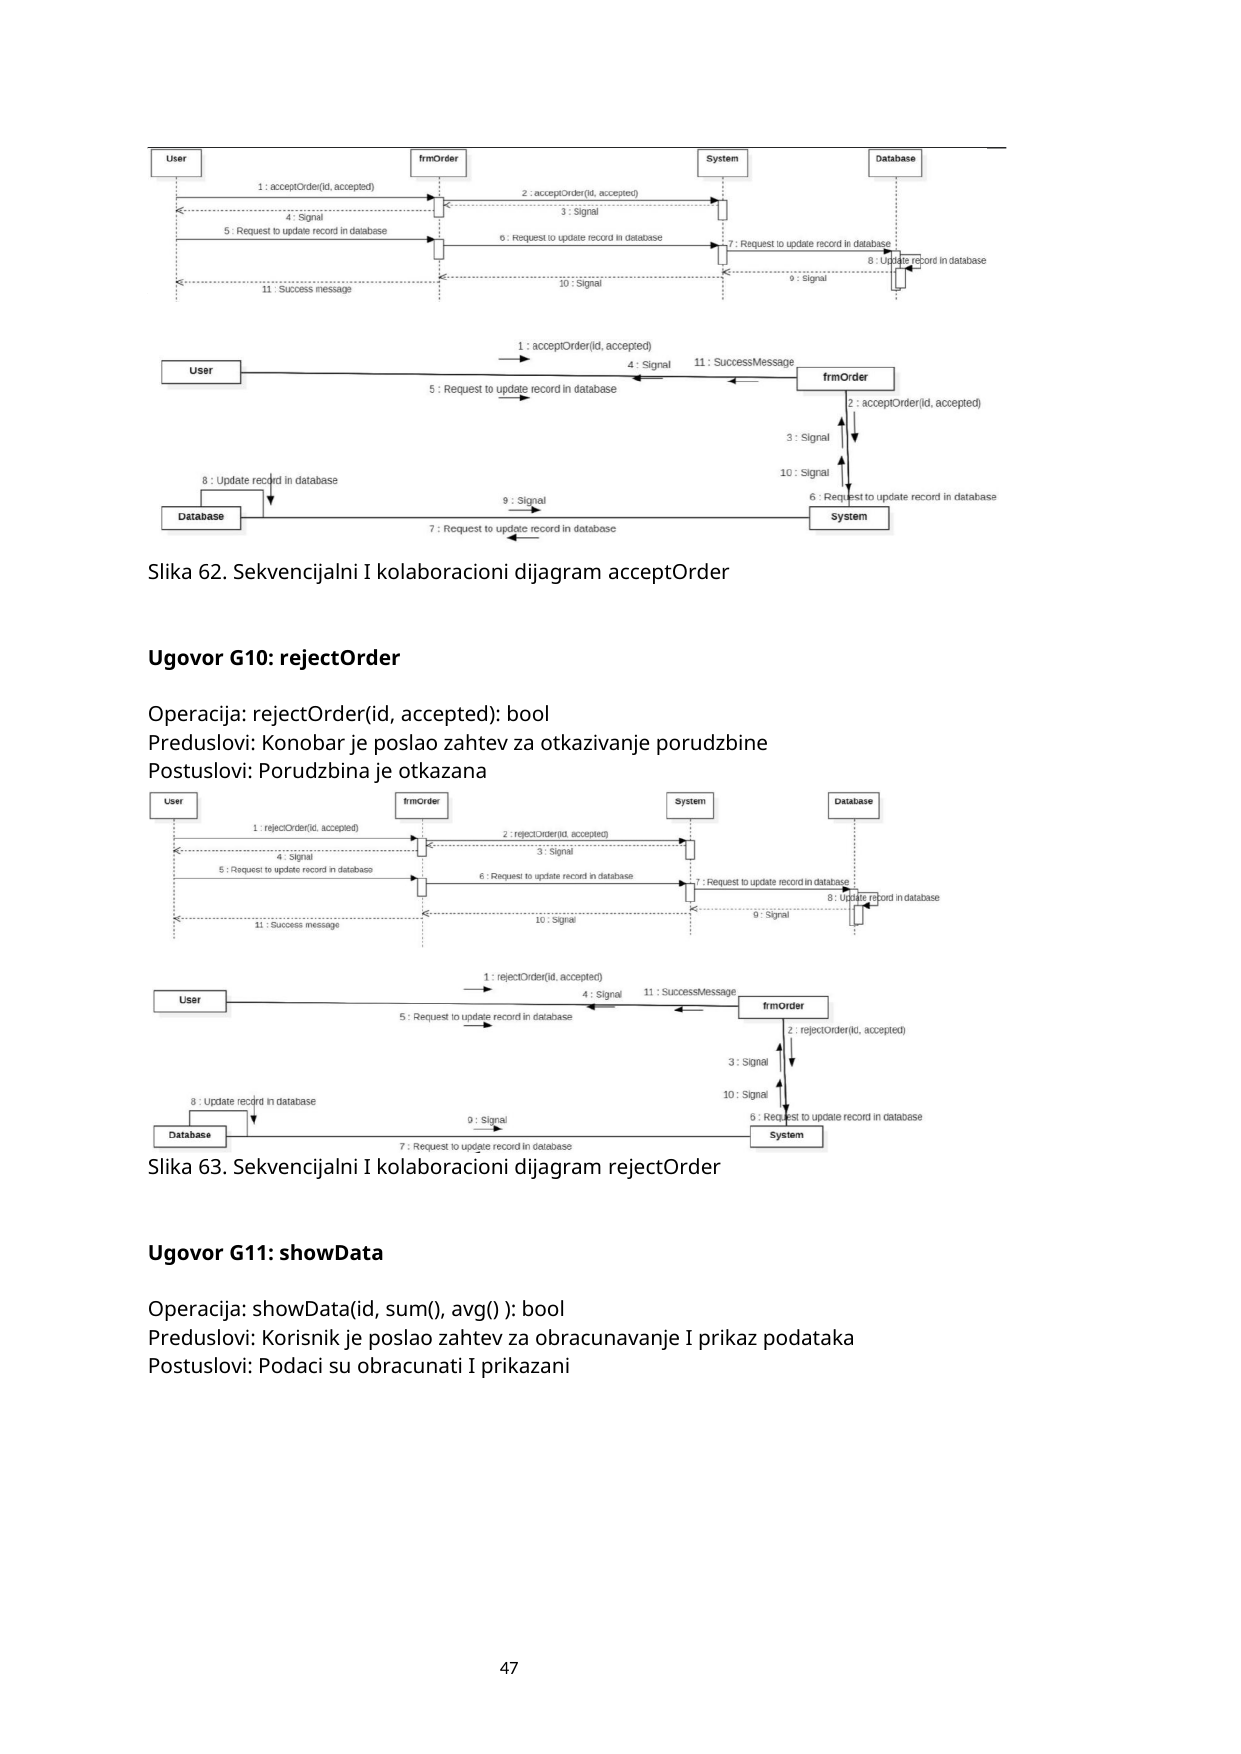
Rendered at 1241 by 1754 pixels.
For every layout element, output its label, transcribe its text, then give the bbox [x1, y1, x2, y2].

list Ugovor G10: rejectOrder [148, 643, 1152, 671]
list Operacija: showData(id, sum(), avg() ): bool [148, 1294, 1152, 1323]
picture [147, 785, 942, 1153]
list Preduslovi: Korisnik je poslao zahtev za obracunavanje I prikaz podataka [148, 1323, 1152, 1351]
picture [147, 147, 1007, 558]
list Postuslovi: Podaci su obracunati I prikazani [148, 1351, 1152, 1380]
list Ugovor G11: showData [148, 1238, 1152, 1266]
list Operacija: rejectOrder(id, accepted): bool [148, 699, 1152, 728]
list Preduslovi: Konobar je poslao zahtev za otkazivanje porudzbine [148, 728, 1152, 756]
list Slika 62. Sekvencijalni I kolaboracioni dijagram acceptOrder [148, 557, 1152, 586]
